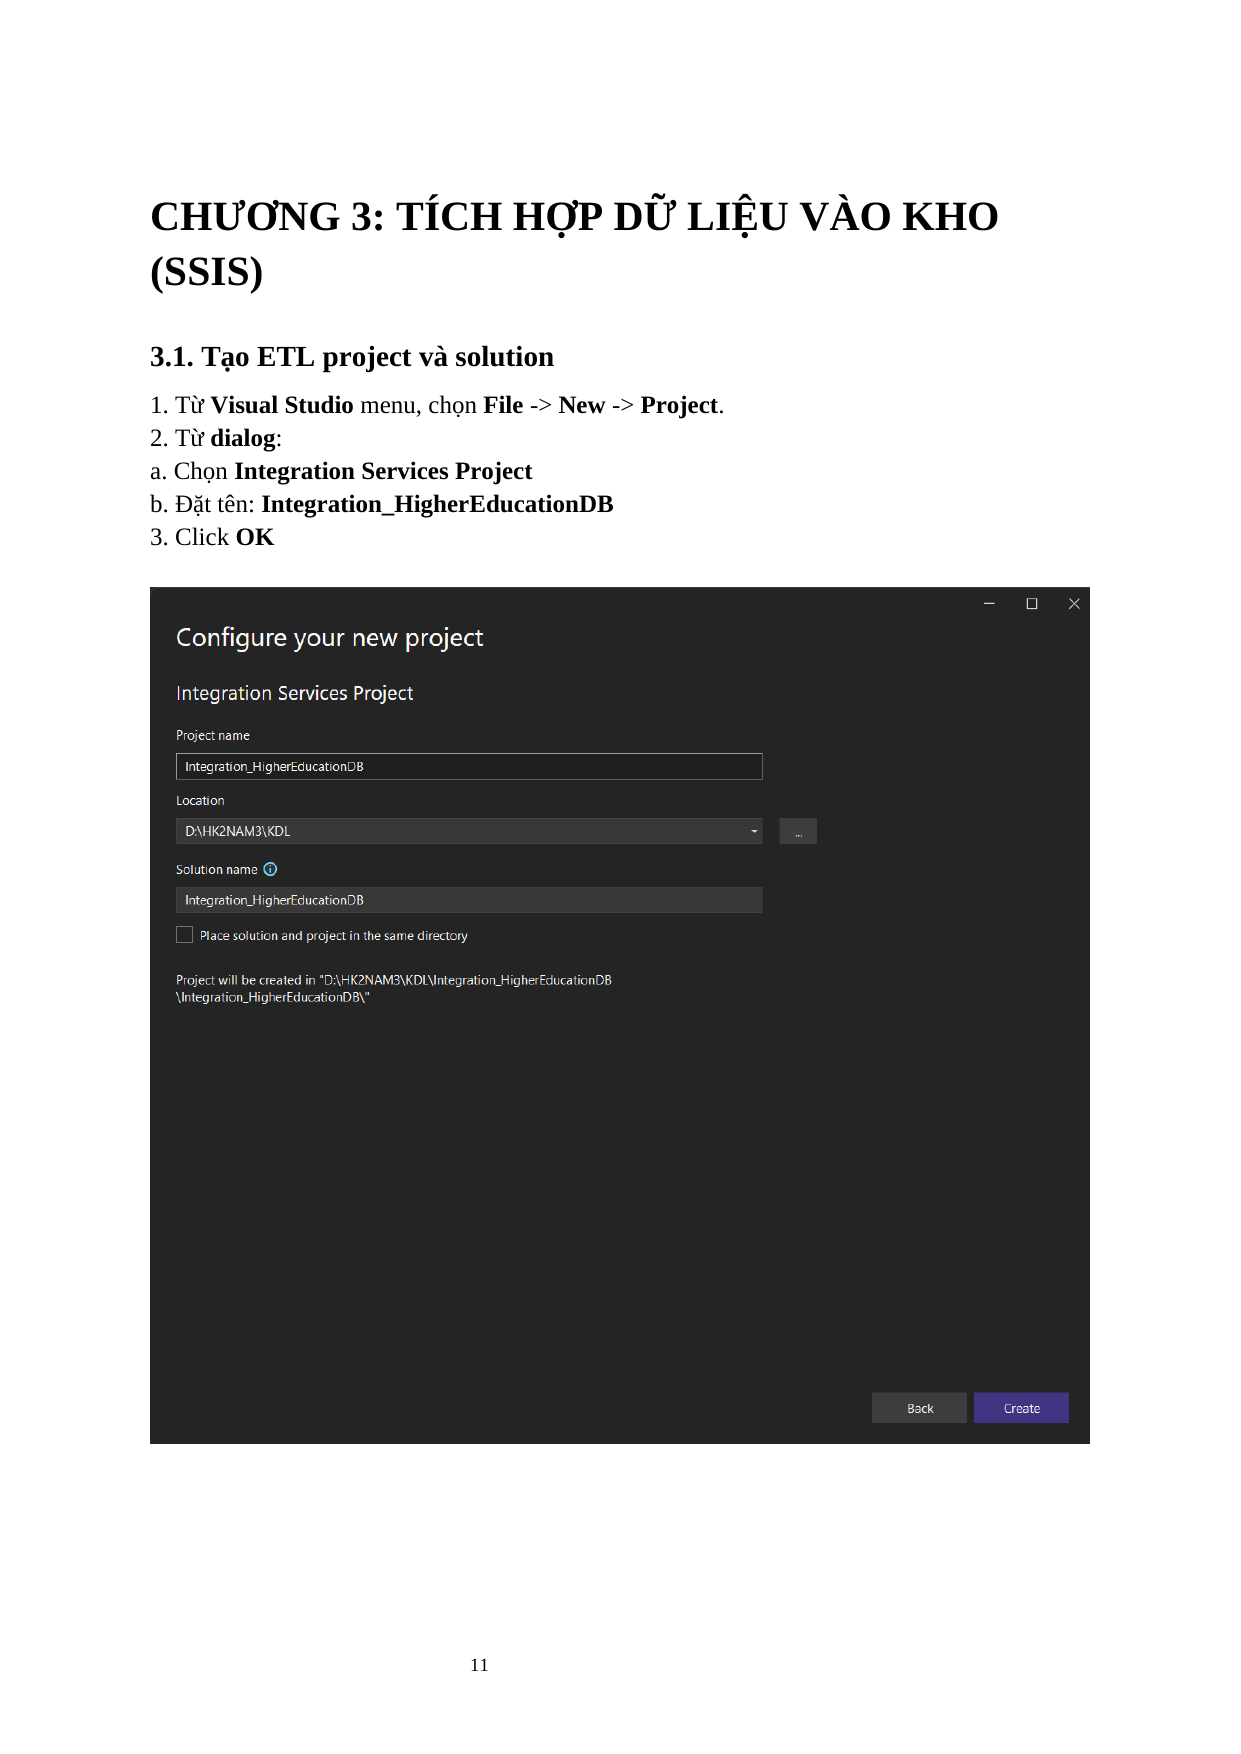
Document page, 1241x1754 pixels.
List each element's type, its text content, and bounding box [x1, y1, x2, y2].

text 1. Từ Visual Studio menu, chọn File -> New -> Project. [150, 390, 1090, 419]
text a. Chọn Integration Services Project [150, 456, 1090, 485]
text 2. Từ dialog: [150, 423, 1090, 452]
picture [150, 587, 1090, 1444]
text b. Đặt tên: Integration_HigherEducationDB [150, 489, 1090, 518]
text 3. Click OK [150, 522, 1090, 551]
subtitle CHƯƠNG 3: TÍCH HỢP DỮ LIỆU VÀO KHO (SSIS) [150, 192, 1090, 295]
subtitle 3.1. Tạo ETL project và solution [150, 339, 1090, 373]
